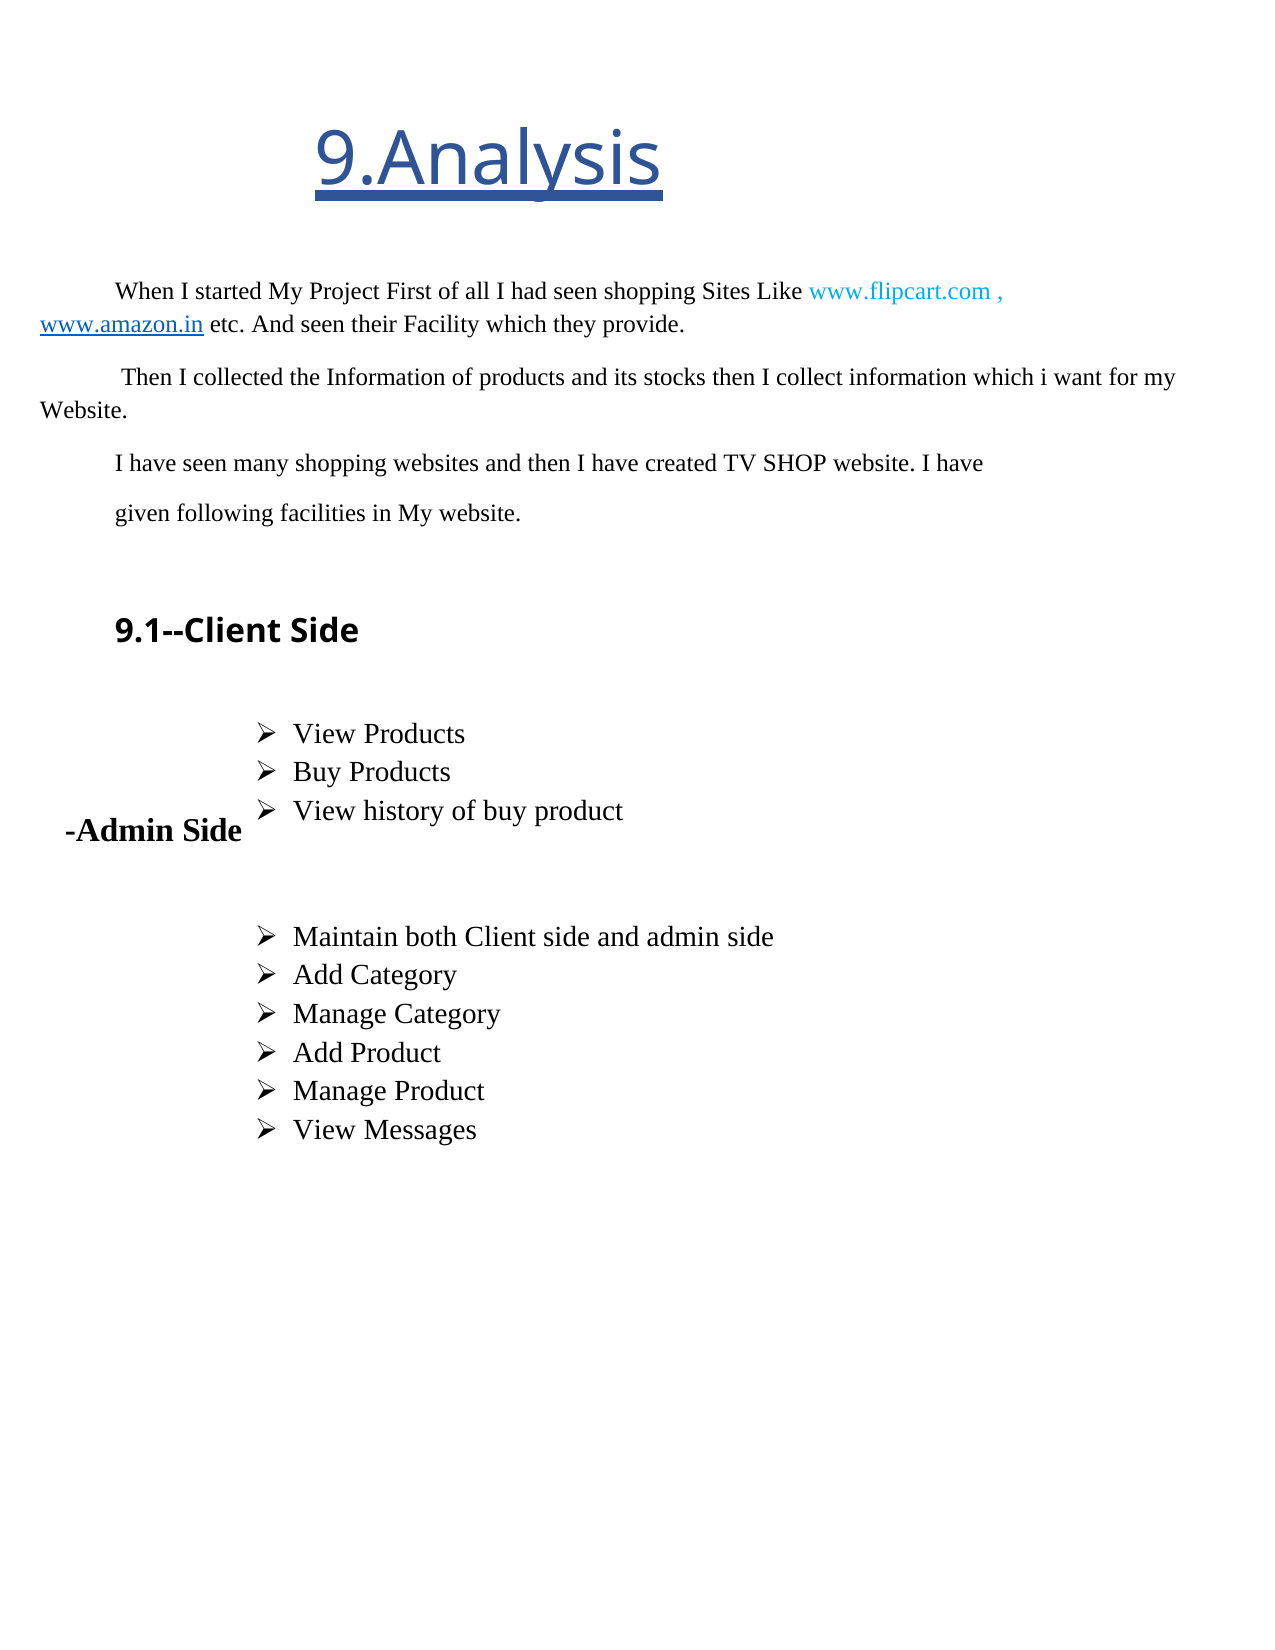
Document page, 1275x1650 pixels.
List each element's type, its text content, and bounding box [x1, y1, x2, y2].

list Maintain both Client side and admin side [255, 919, 1275, 952]
text When I started My Project First of all I had seen shopping Sites Like www.flipcart.com , www.amazon.in etc. And seen their Facility which they provide. [39, 276, 1129, 338]
text Then I collected the Information of products and its stocks then I collect information which i want for my Website. [39, 362, 1198, 424]
list Add Category [255, 957, 1275, 991]
subtitle 9.Analysis [314, 104, 1220, 206]
list View history of buy product [255, 793, 1275, 827]
list View Messages [255, 1112, 1275, 1146]
text -Admin Side [64, 811, 243, 849]
list View Products [255, 716, 1275, 749]
list Manage Product [255, 1073, 1275, 1107]
list Buy Products [255, 754, 1275, 788]
text I have seen many shopping websites and then I have created TV SHOP website. I have given following facilities in My website. [114, 448, 1041, 527]
list Manage Category [255, 996, 1275, 1030]
subtitle 9.1--Client Side [114, 607, 1275, 653]
list Add Product [255, 1035, 1275, 1069]
